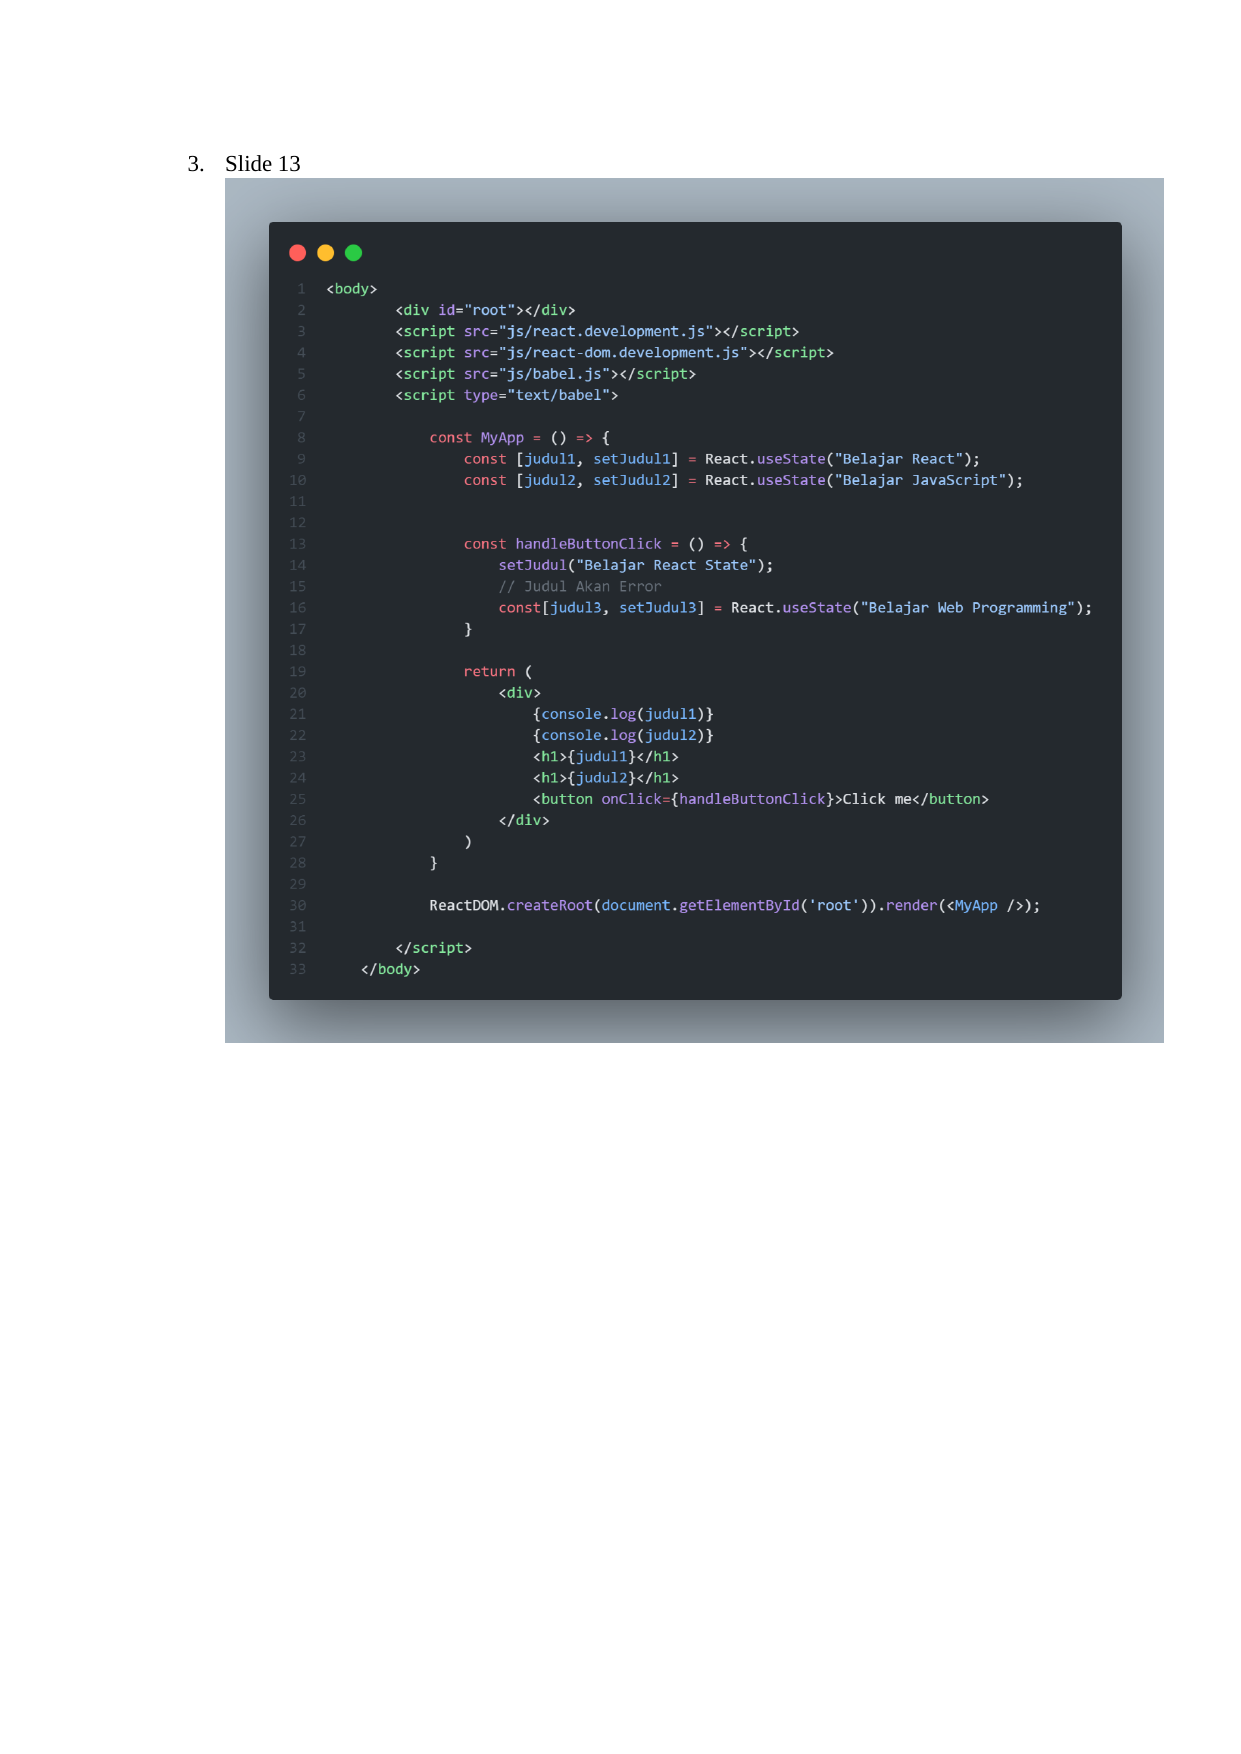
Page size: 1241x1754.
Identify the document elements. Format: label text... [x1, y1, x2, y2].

picture [225, 178, 1164, 1043]
list Slide 13 [187, 150, 1090, 176]
